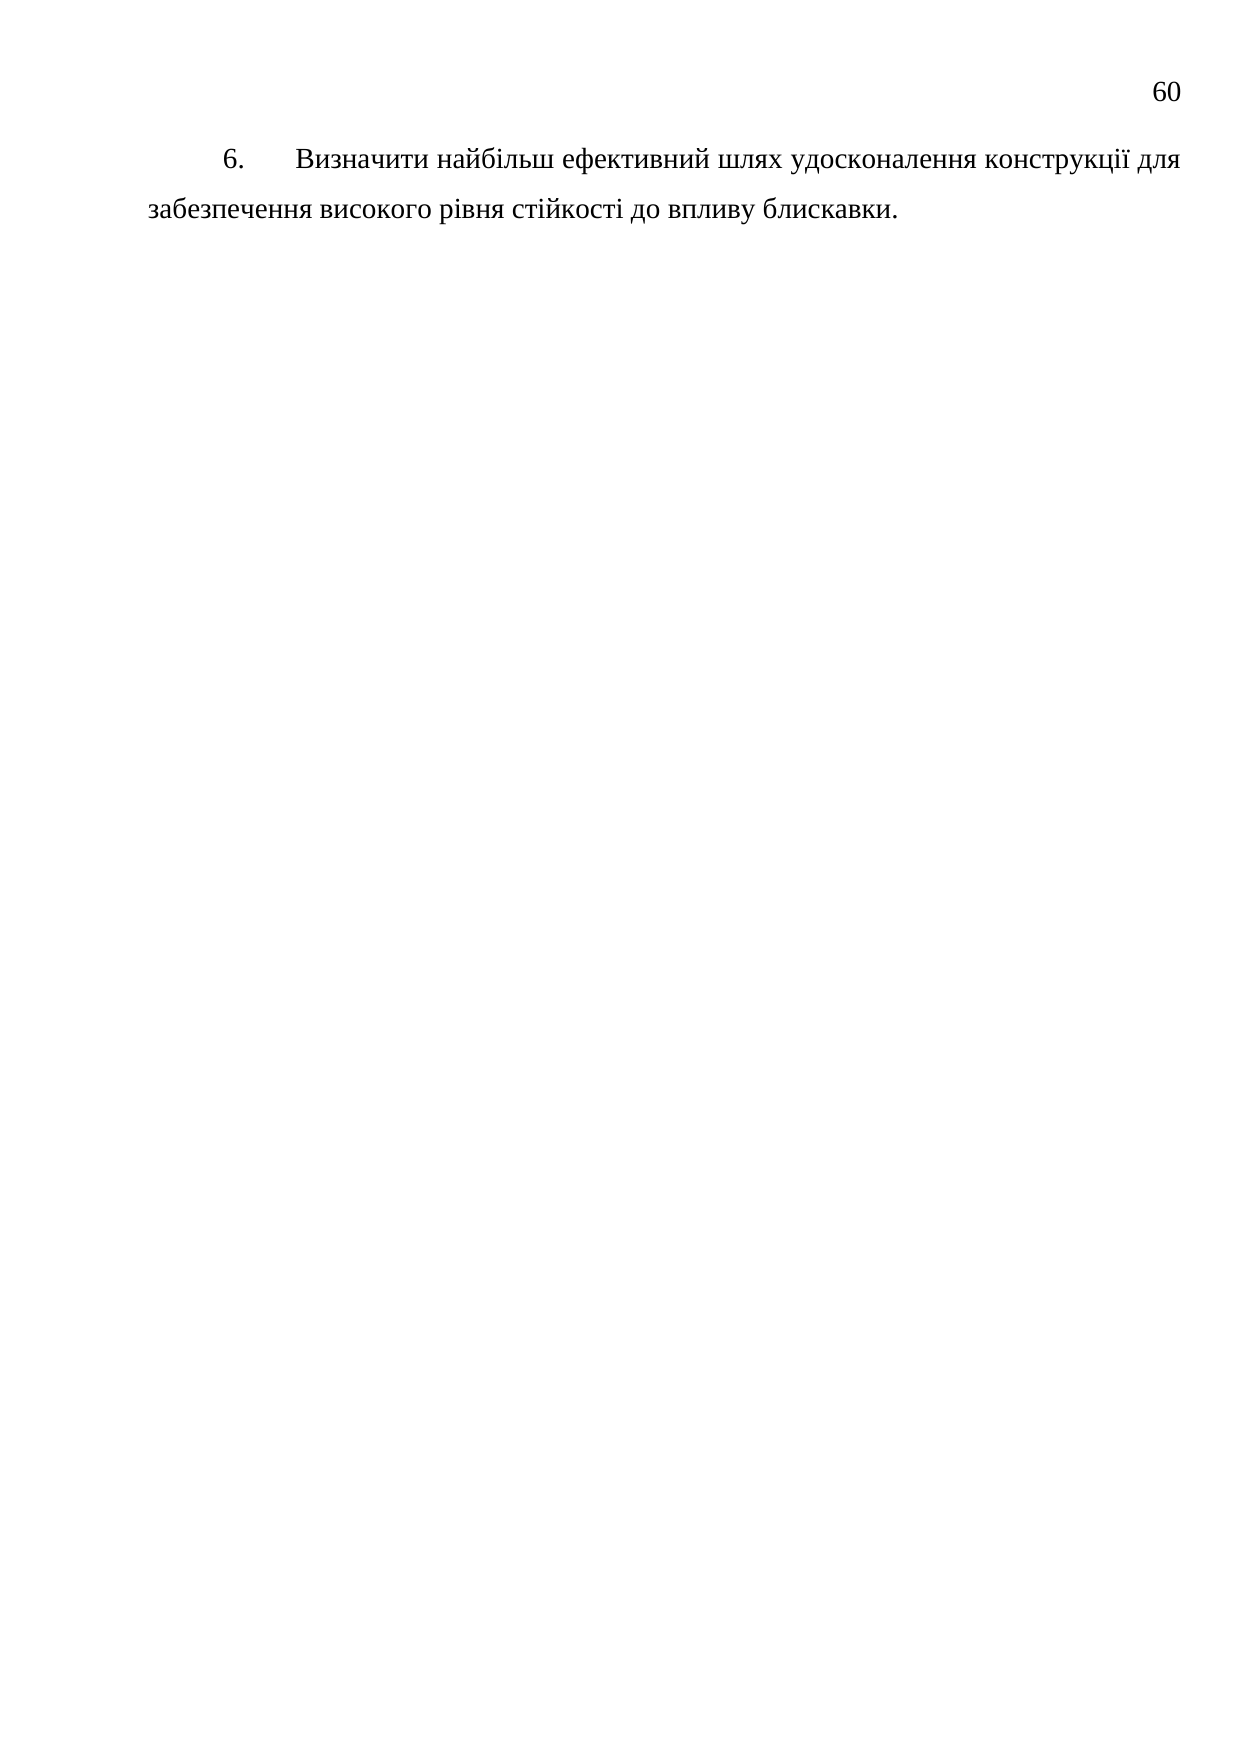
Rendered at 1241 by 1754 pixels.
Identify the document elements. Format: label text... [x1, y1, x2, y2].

text 6. Визначити найбільш ефективний шлях удосконалення конструкції для забезпечення високого рівня стійкості до впливу блискавки. [148, 141, 1181, 225]
